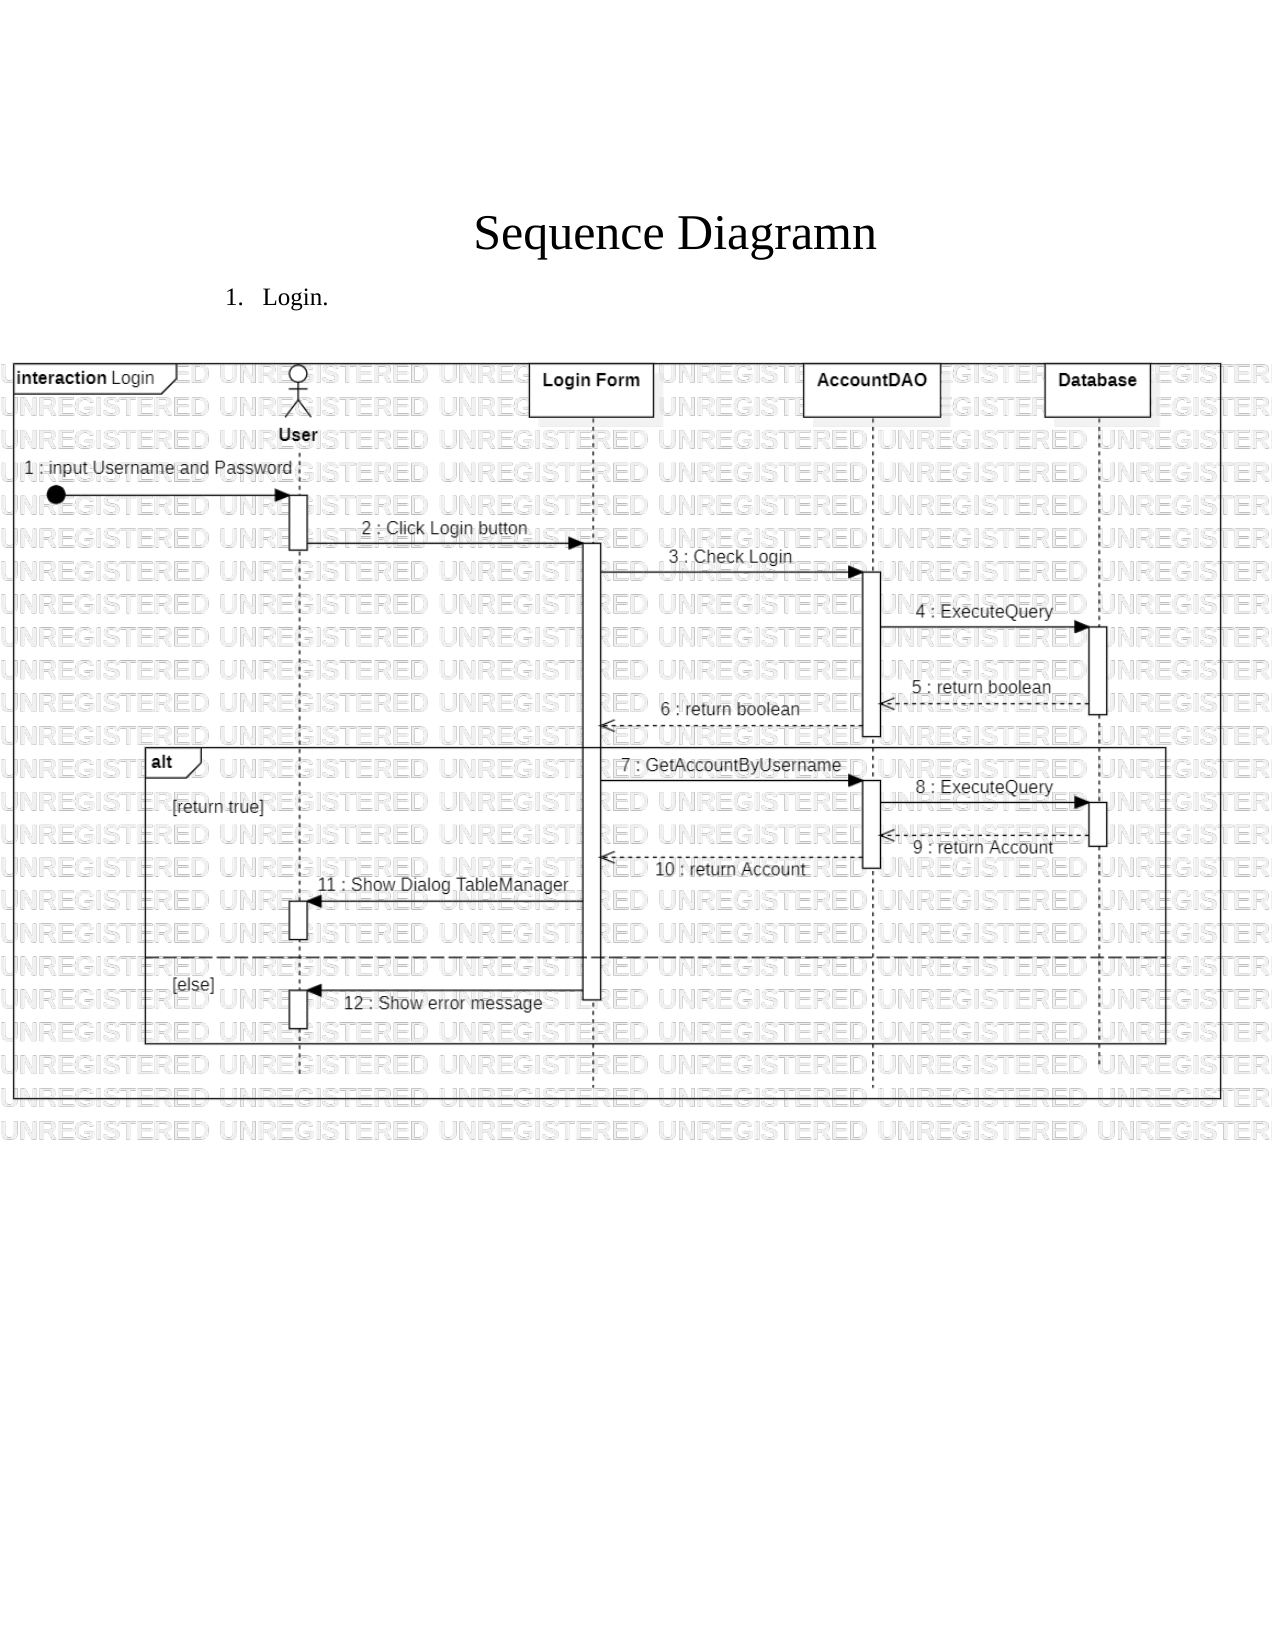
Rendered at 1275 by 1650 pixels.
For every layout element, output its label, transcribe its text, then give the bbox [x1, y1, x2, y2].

text Sequence Diagramn [225, 203, 1125, 260]
list Login. [225, 282, 1125, 310]
picture [0, 351, 1270, 1147]
